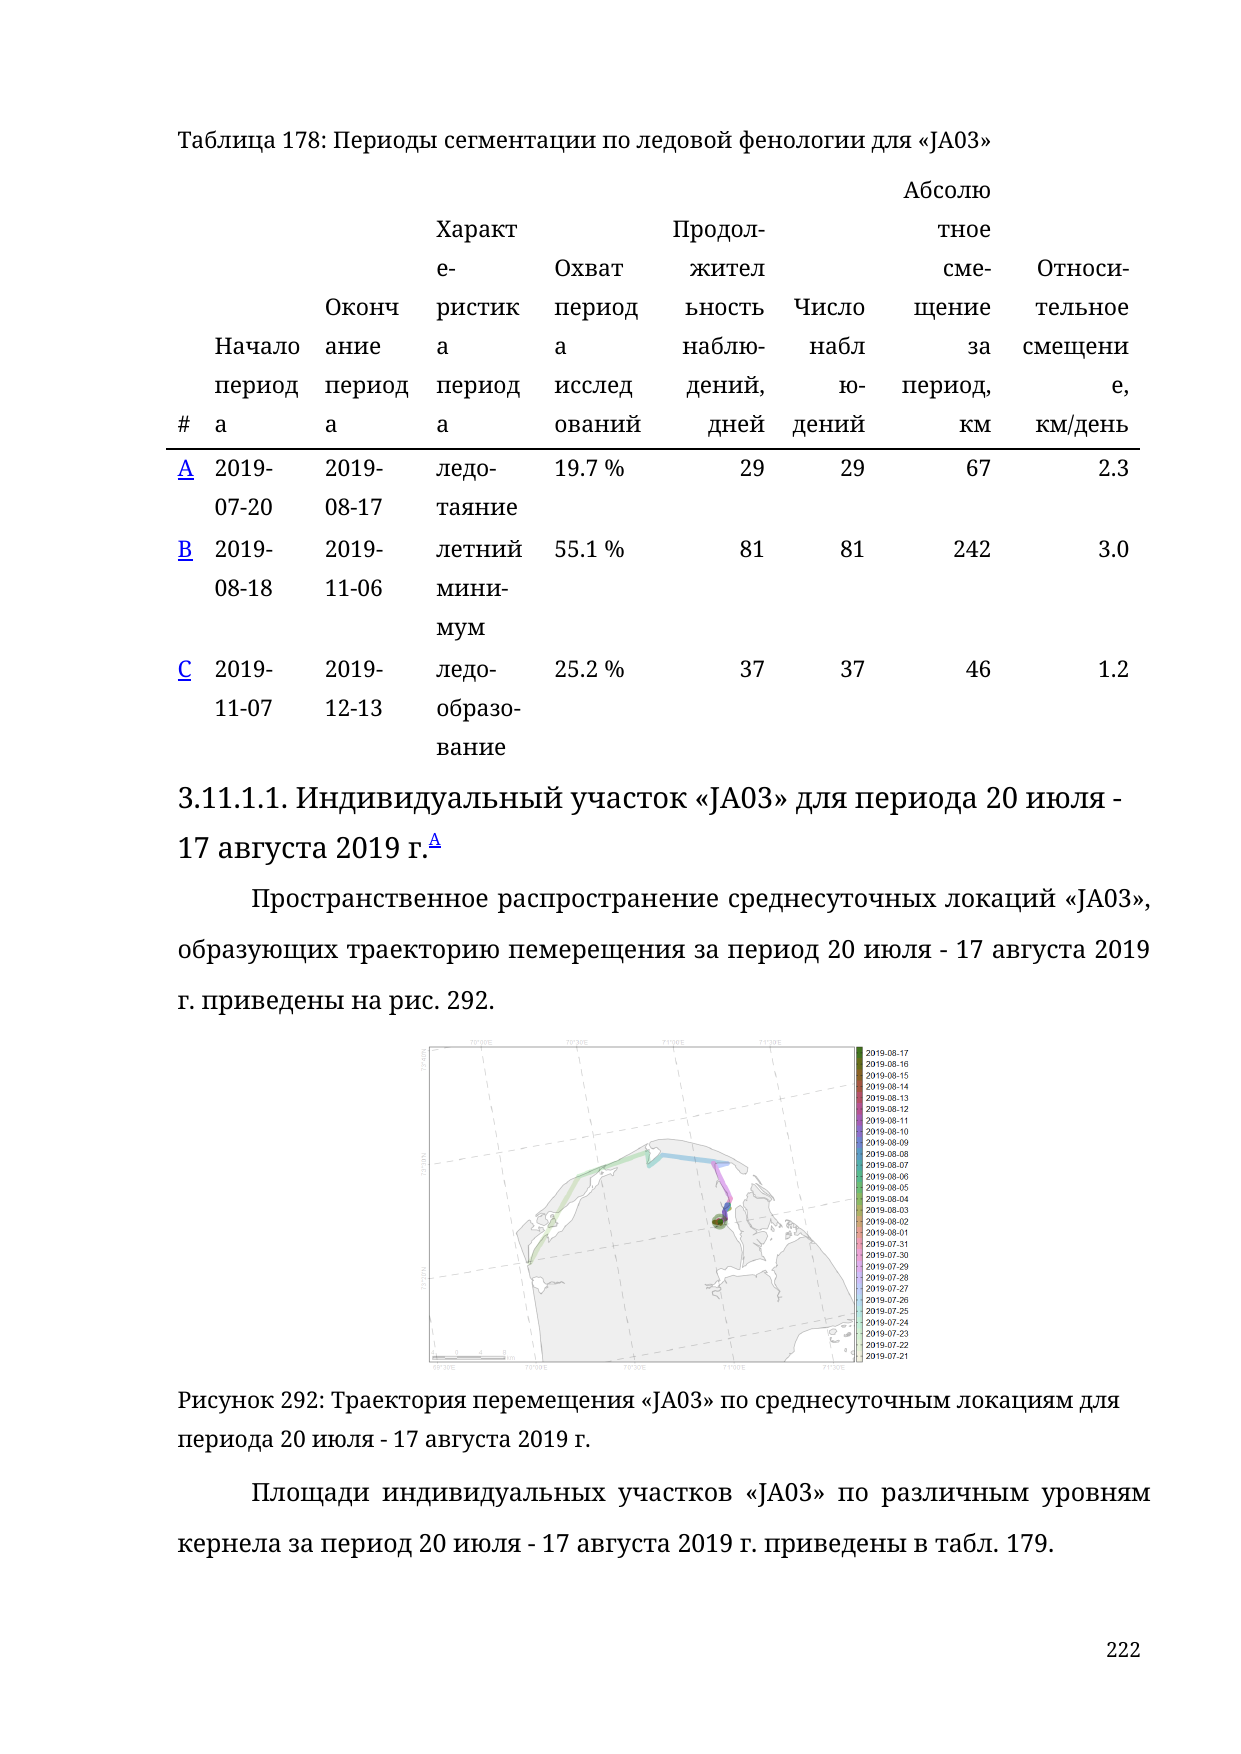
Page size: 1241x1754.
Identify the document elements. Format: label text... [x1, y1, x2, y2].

picture [418, 1037, 911, 1372]
subtitle Индивидуальный участок «JA03» для периода 20 июля - 17 августа 2019 г.A [177, 777, 1152, 867]
text Площади индивидуальных участков «JA03» по различным уровням кернела за период 20 июля - 17 августа 2019 г. приведены в табл. 179. [177, 1474, 1152, 1560]
text Таблица 178: Периоды сегментации по ледовой фенологии для «JA03» [177, 124, 1152, 156]
text Рисунок 292: Траектория перемещения «JA03» по среднесуточным локациям для периода 20 июля - 17 августа 2019 г. [177, 1384, 1152, 1454]
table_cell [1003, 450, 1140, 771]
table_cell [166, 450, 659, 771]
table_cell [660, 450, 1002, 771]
text Пространственное распространение среднесуточных локаций «JA03», образующих траекторию пемерещения за период 20 июля - 17 августа 2019 г. приведены на рис. 292. [177, 881, 1152, 1017]
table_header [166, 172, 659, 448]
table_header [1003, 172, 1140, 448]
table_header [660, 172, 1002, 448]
